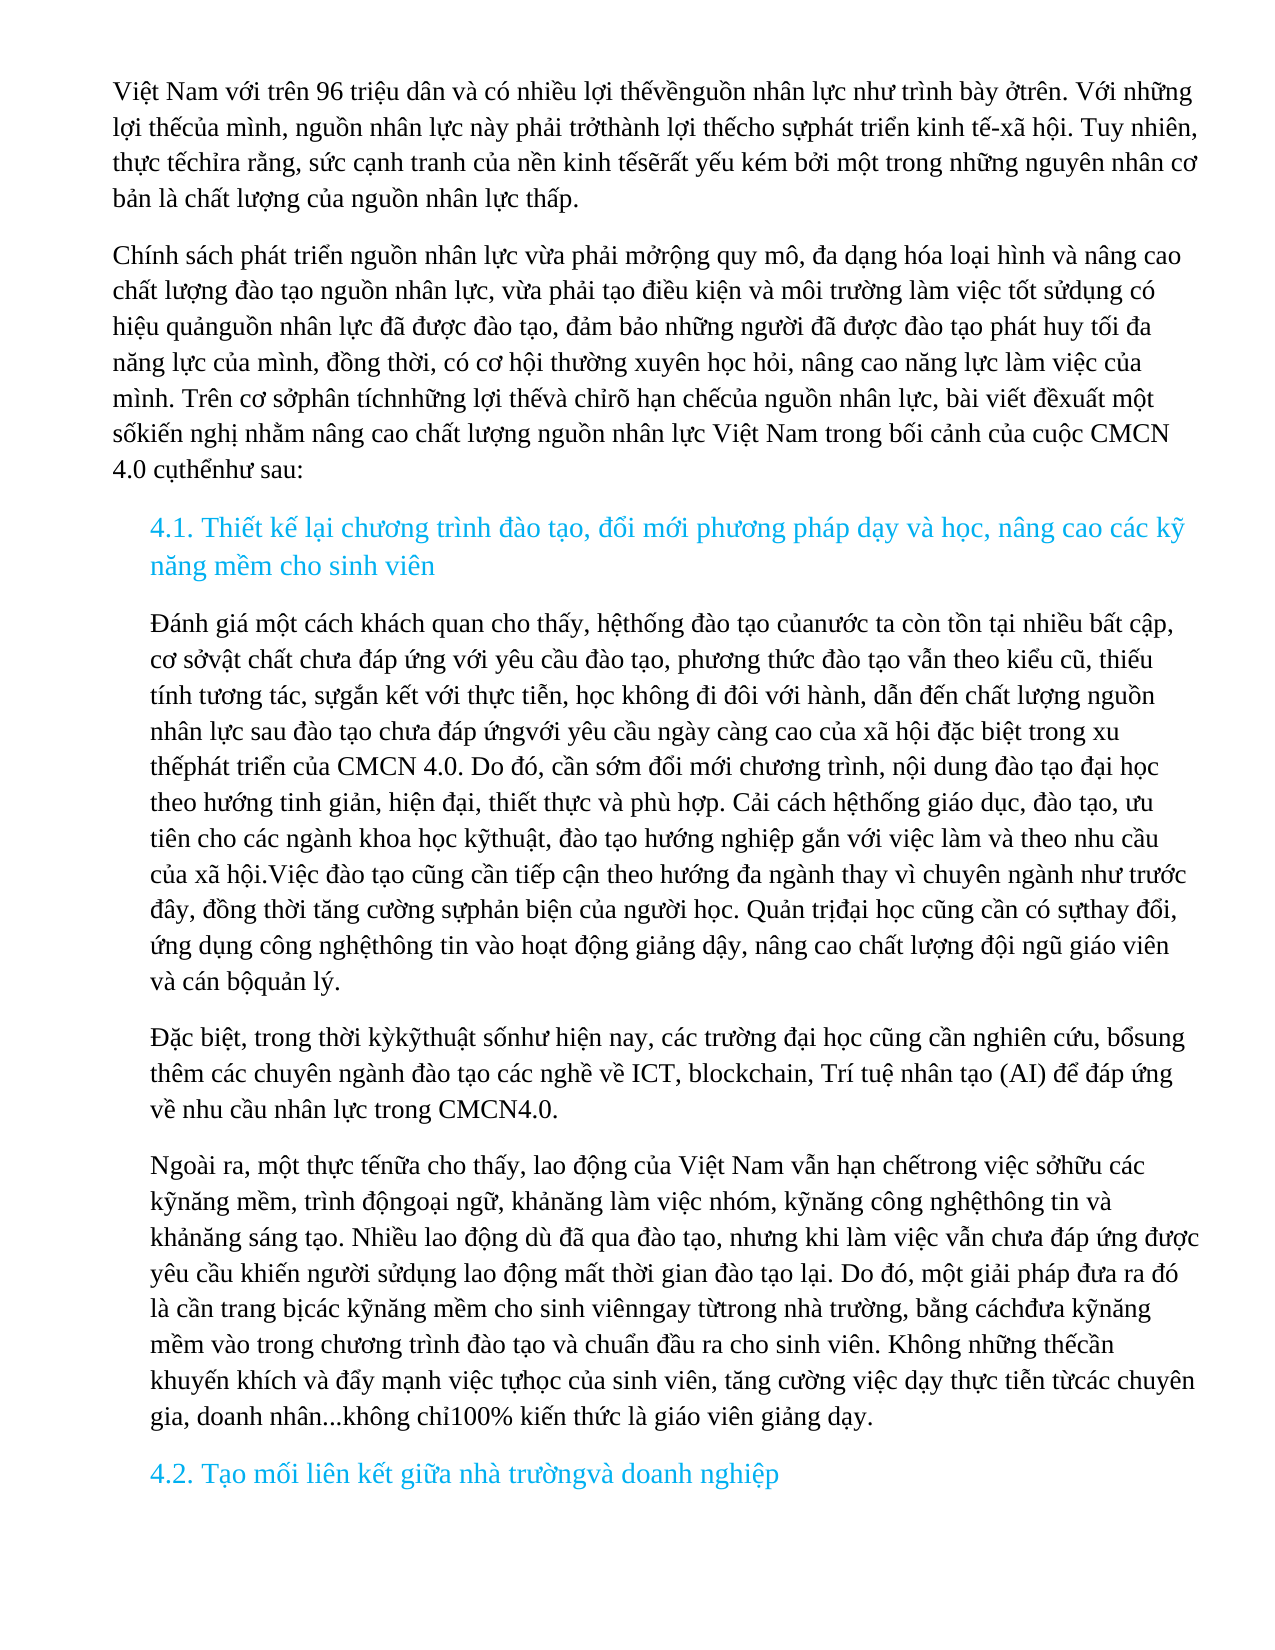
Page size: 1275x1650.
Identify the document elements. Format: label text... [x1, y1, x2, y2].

text Ngoài ra, một thực tếnữa cho thấy, lao động của Việt Nam vẫn hạn chếtrong việc sởhữu các kỹnăng mềm, trình độngoại ngữ, khảnăng làm việc nhóm, kỹnăng công nghệthông tin và khảnăng sáng tạo. Nhiều lao động dù đã qua đào tạo, nhưng khi làm việc vẫn chưa đáp ứng được yêu cầu khiến người sửdụng lao động mất thời gian đào tạo lại. Do đó, một giải pháp đưa ra đó là cần trang bịcác kỹnăng mềm cho sinh viênngay từtrong nhà trường, bằng cáchđưa kỹnăng mềm vào trong chương trình đào tạo và chuẩn đầu ra cho sinh viên. Không những thếcần khuyến khích và đẩy mạnh việc tựhọc của sinh viên, tăng cường việc dạy thực tiễn từcác chuyên gia, doanh nhân...không chỉ100% kiến thức là giáo viên giảng dạy. [150, 1149, 1200, 1431]
text 4.1. Thiết kế lại chương trình đào tạo, đổi mới phương pháp dạy và học, nâng cao các kỹ năng mềm cho sinh viên [150, 510, 1200, 582]
text Đánh giá một cách khách quan cho thấy, hệthống đào tạo củanước ta còn tồn tại nhiều bất cập, cơ sởvật chất chưa đáp ứng với yêu cầu đào tạo, phương thức đào tạo vẫn theo kiểu cũ, thiếu tính tương tác, sựgắn kết với thực tiễn, học không đi đôi với hành, dẫn đến chất lượng nguồn nhân lực sau đào tạo chưa đáp ứngvới yêu cầu ngày càng cao của xã hội đặc biệt trong xu thếphát triển của CMCN 4.0. Do đó, cần sớm đổi mới chương trình, nội dung đào tạo đại học theo hướng tinh giản, hiện đại, thiết thực và phù hợp. Cải cách hệthống giáo dục, đào tạo, ưu tiên cho các ngành khoa học kỹthuật, đào tạo hướng nghiệp gắn với việc làm và theo nhu cầu của xã hội.Việc đào tạo cũng cần tiếp cận theo hướng đa ngành thay vì chuyên ngành như trước đây, đồng thời tăng cường sựphản biện của người học. Quản trịđại học cũng cần có sựthay đổi, ứng dụng công nghệthông tin vào hoạt động giảng dậy, nâng cao chất lượng đội ngũ giáo viên và cán bộquản lý. [150, 608, 1200, 996]
text Đặc biệt, trong thời kỳkỹthuật sốnhư hiện nay, các trường đại học cũng cần nghiên cứu, bổsung thêm các chuyên ngành đào tạo các nghề về ICT, blockchain, Trí tuệ nhân tạo (AI) để đáp ứng về nhu cầu nhân lực trong CMCN4.0. [150, 1021, 1200, 1124]
text Việt Nam với trên 96 triệu dân và có nhiều lợi thếvềnguồn nhân lực như trình bày ởtrên. Với những lợi thếcủa mình, nguồn nhân lực này phải trởthành lợi thếcho sựphát triển kinh tế-xã hội. Tuy nhiên, thực tếchỉra rằng, sức cạnh tranh của nền kinh tếsẽrất yếu kém bởi một trong những nguyên nhân cơ bản là chất lượng của nguồn nhân lực thấp. [112, 75, 1200, 213]
text 4.2. Tạo mối liên kết giữa nhà trườngvà doanh nghiệp [75, 1456, 1200, 1490]
text Chính sách phát triển nguồn nhân lực vừa phải mởrộng quy mô, đa dạng hóa loại hình và nâng cao chất lượng đào tạo nguồn nhân lực, vừa phải tạo điều kiện và môi trường làm việc tốt sửdụng có hiệu quảnguồn nhân lực đã được đào tạo, đảm bảo những người đã được đào tạo phát huy tối đa năng lực của mình, đồng thời, có cơ hội thường xuyên học hỏi, nâng cao năng lực làm việc của mình. Trên cơ sởphân tíchnhững lợi thếvà chỉrõ hạn chếcủa nguồn nhân lực, bài viết đềxuất một sốkiến nghị nhằm nâng cao chất lượng nguồn nhân lực Việt Nam trong bối cảnh của cuộc CMCN 4.0 cụthểnhư sau: [112, 239, 1200, 484]
